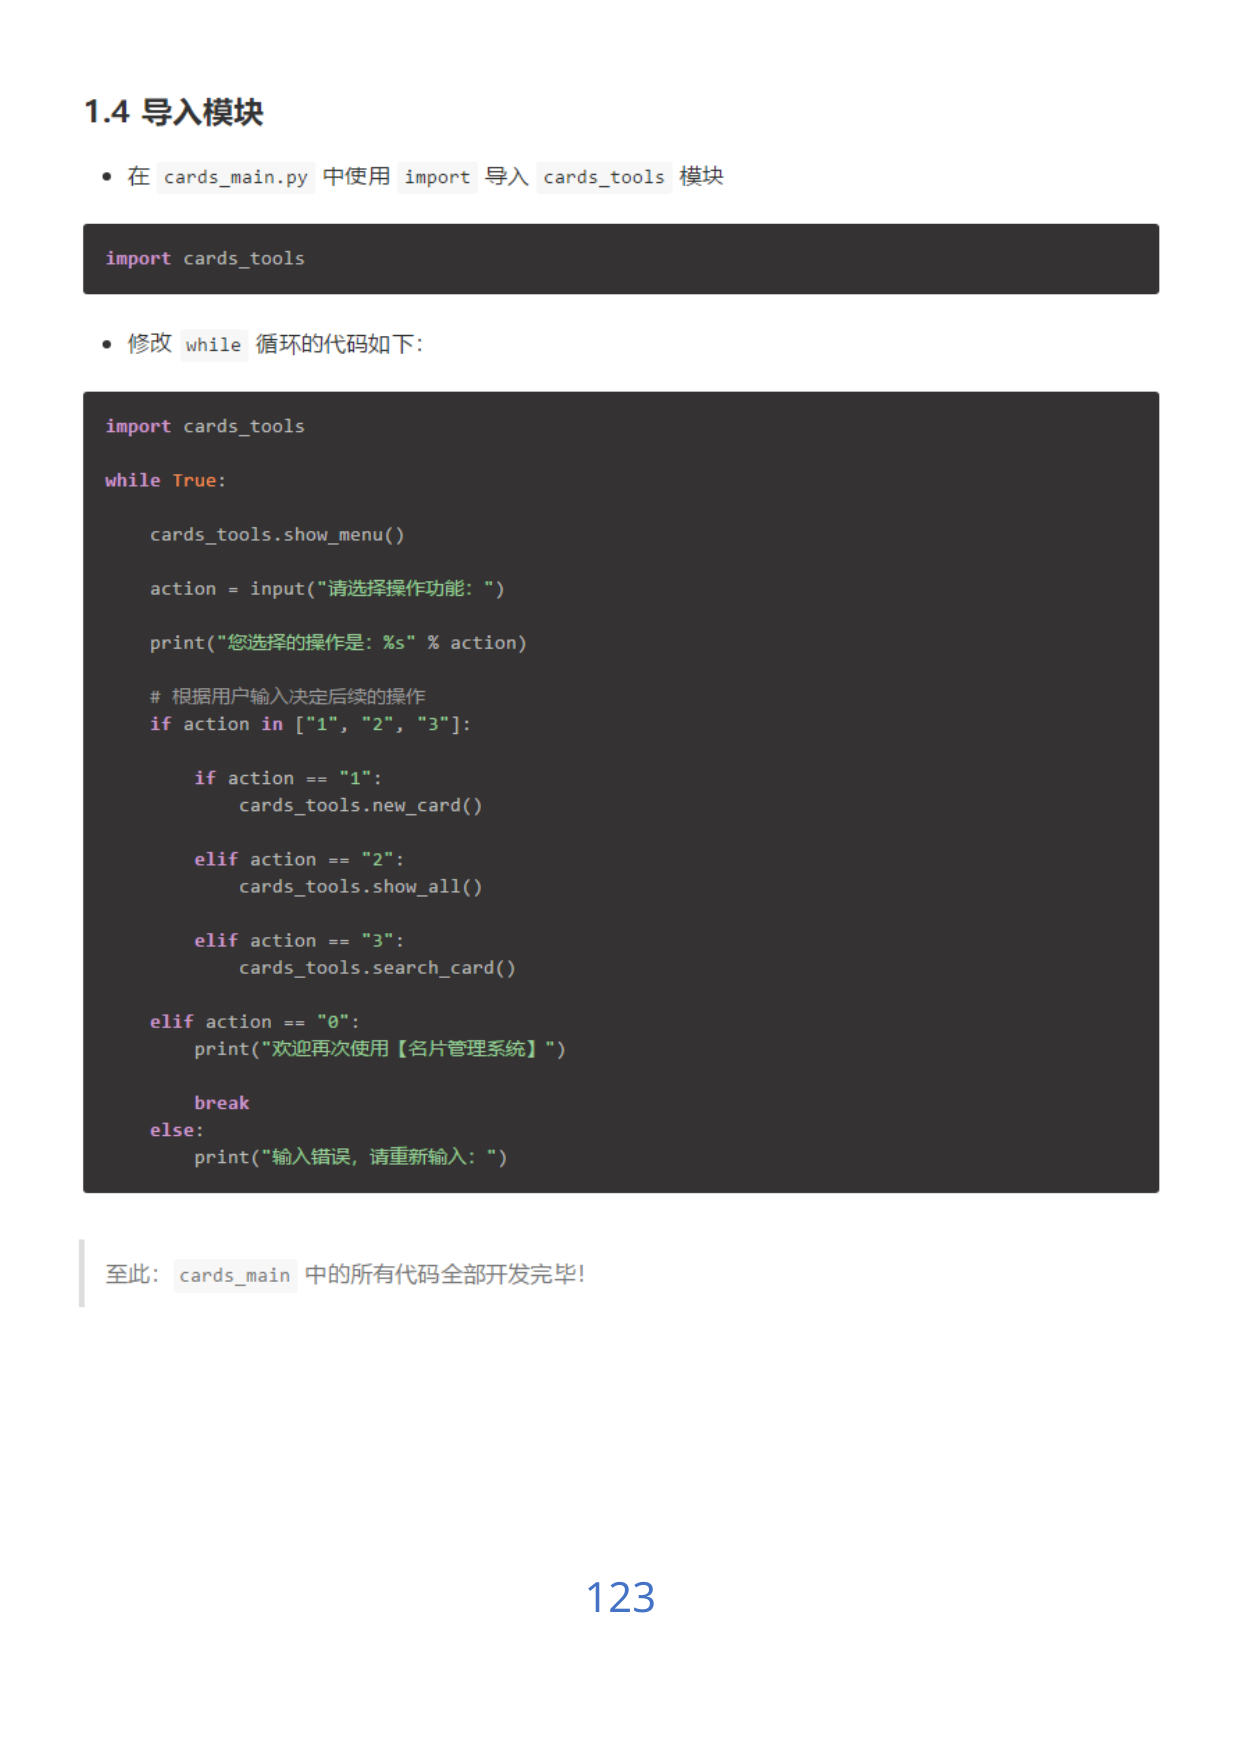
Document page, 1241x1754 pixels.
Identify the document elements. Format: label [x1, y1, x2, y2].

picture [75, 90, 1165, 1200]
picture [75, 1227, 1165, 1320]
